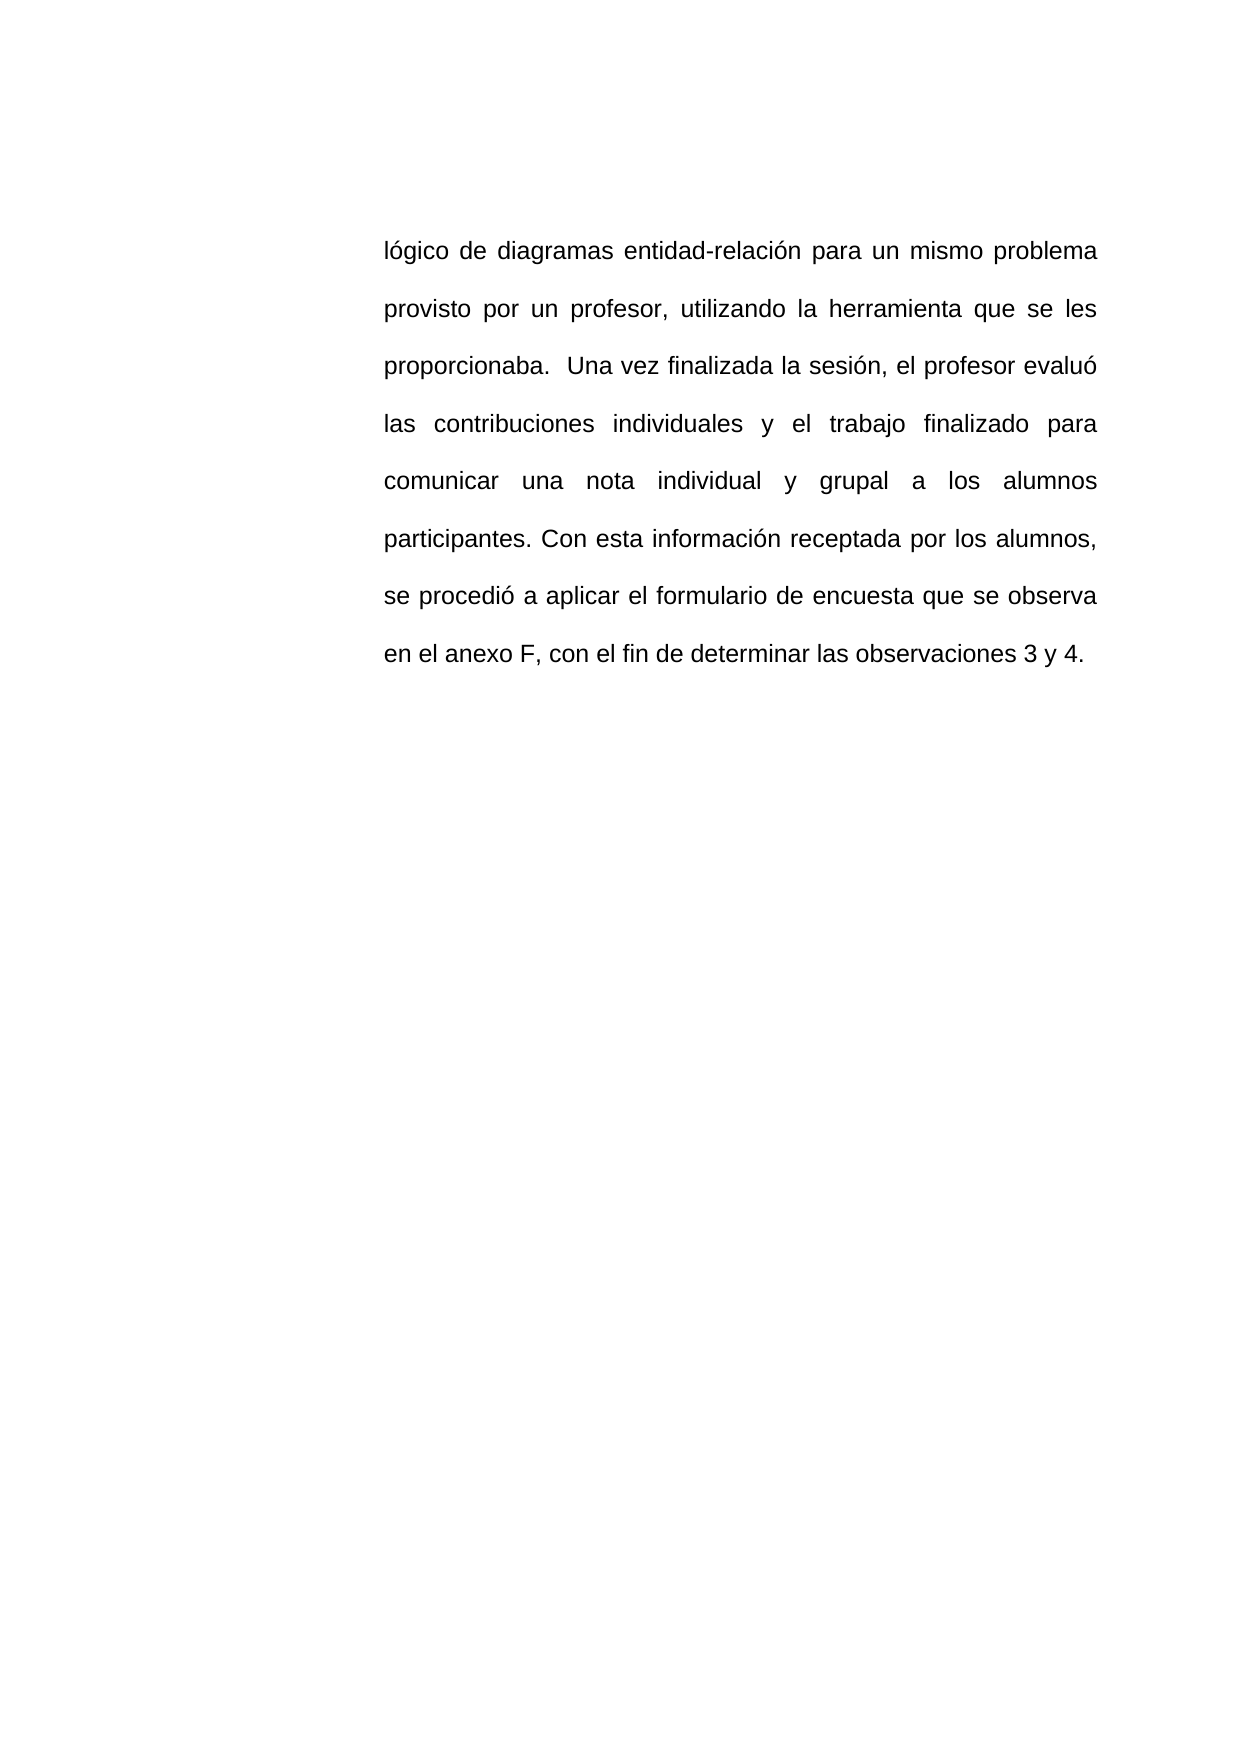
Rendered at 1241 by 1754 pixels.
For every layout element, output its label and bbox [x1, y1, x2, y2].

text [384, 236, 1098, 667]
